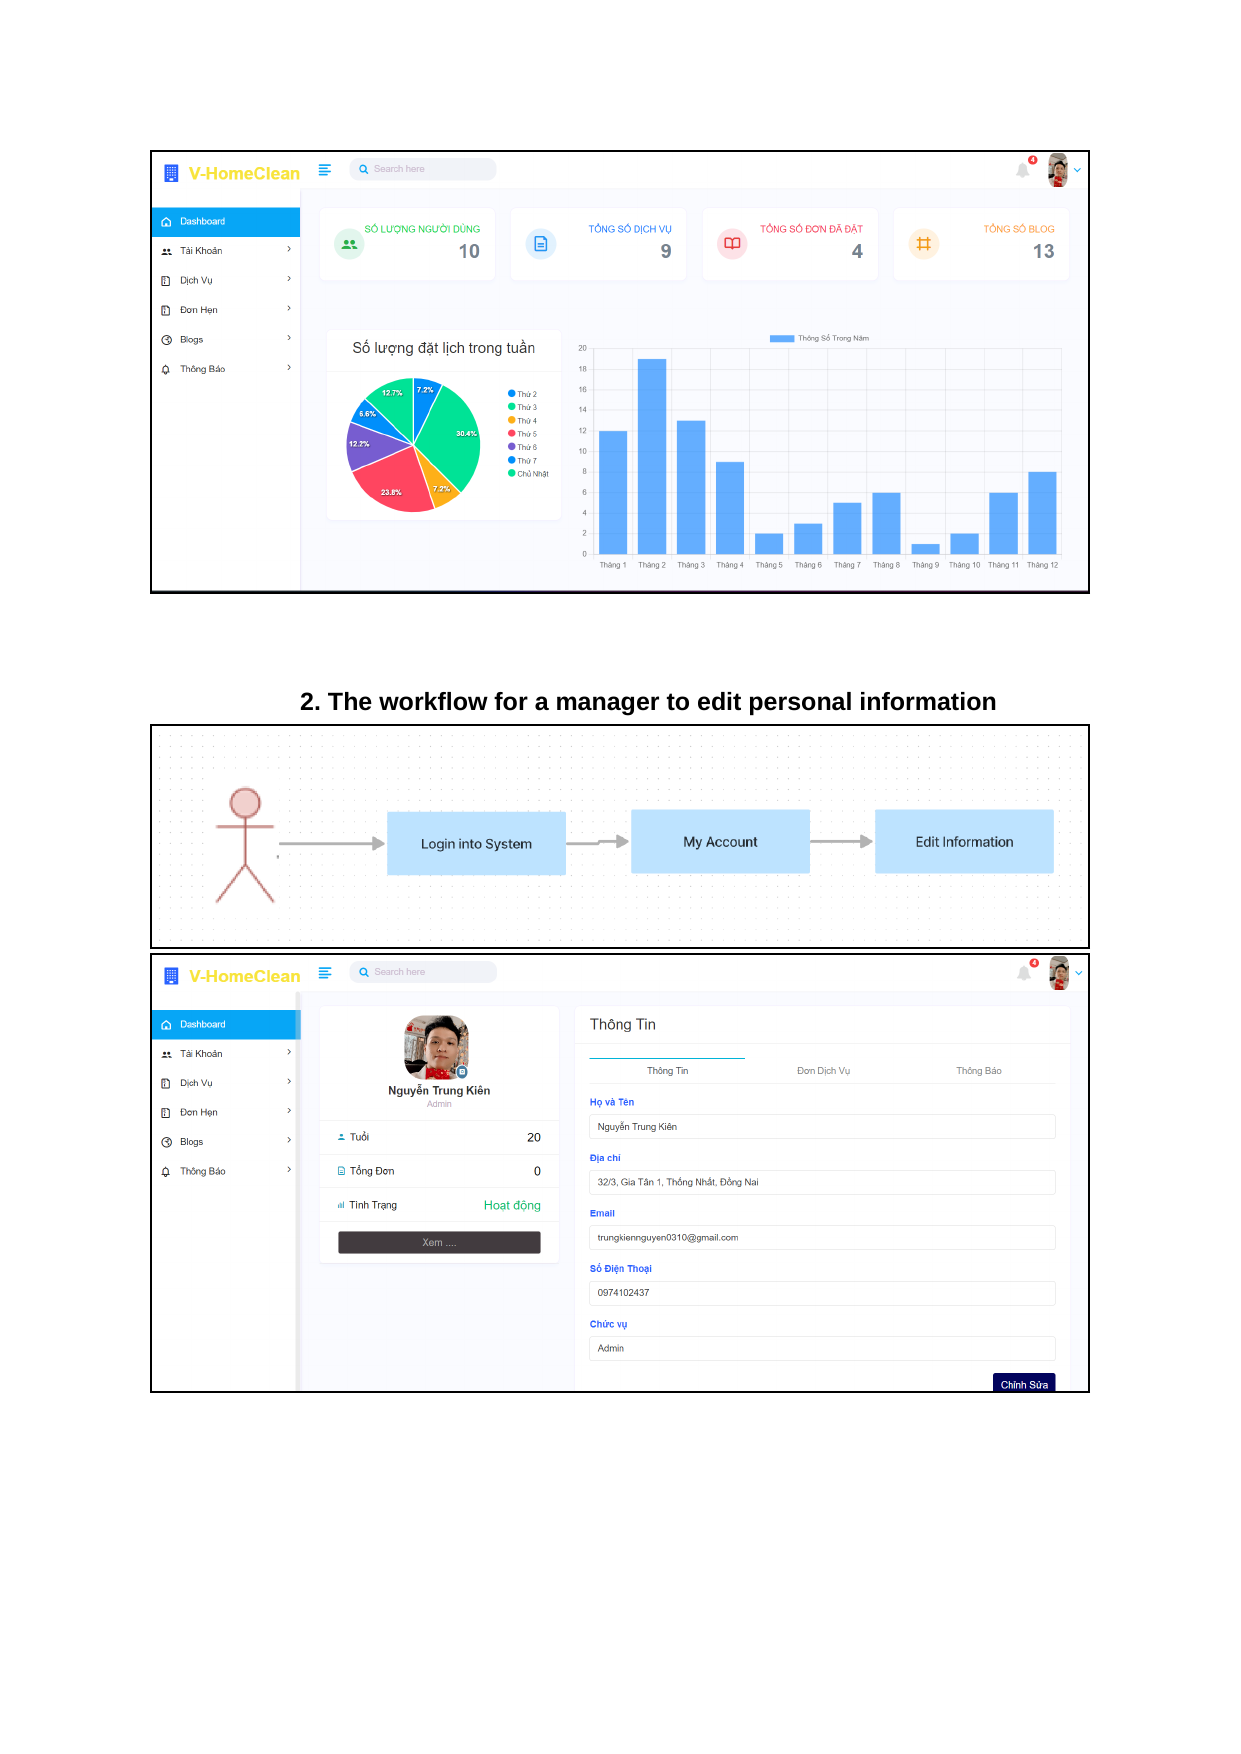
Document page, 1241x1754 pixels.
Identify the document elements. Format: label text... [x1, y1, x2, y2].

picture [152, 152, 1088, 592]
picture [152, 726, 1088, 947]
subtitle 2. The workflow for a manager to edit personal information [300, 687, 1090, 716]
picture [152, 955, 1088, 1391]
